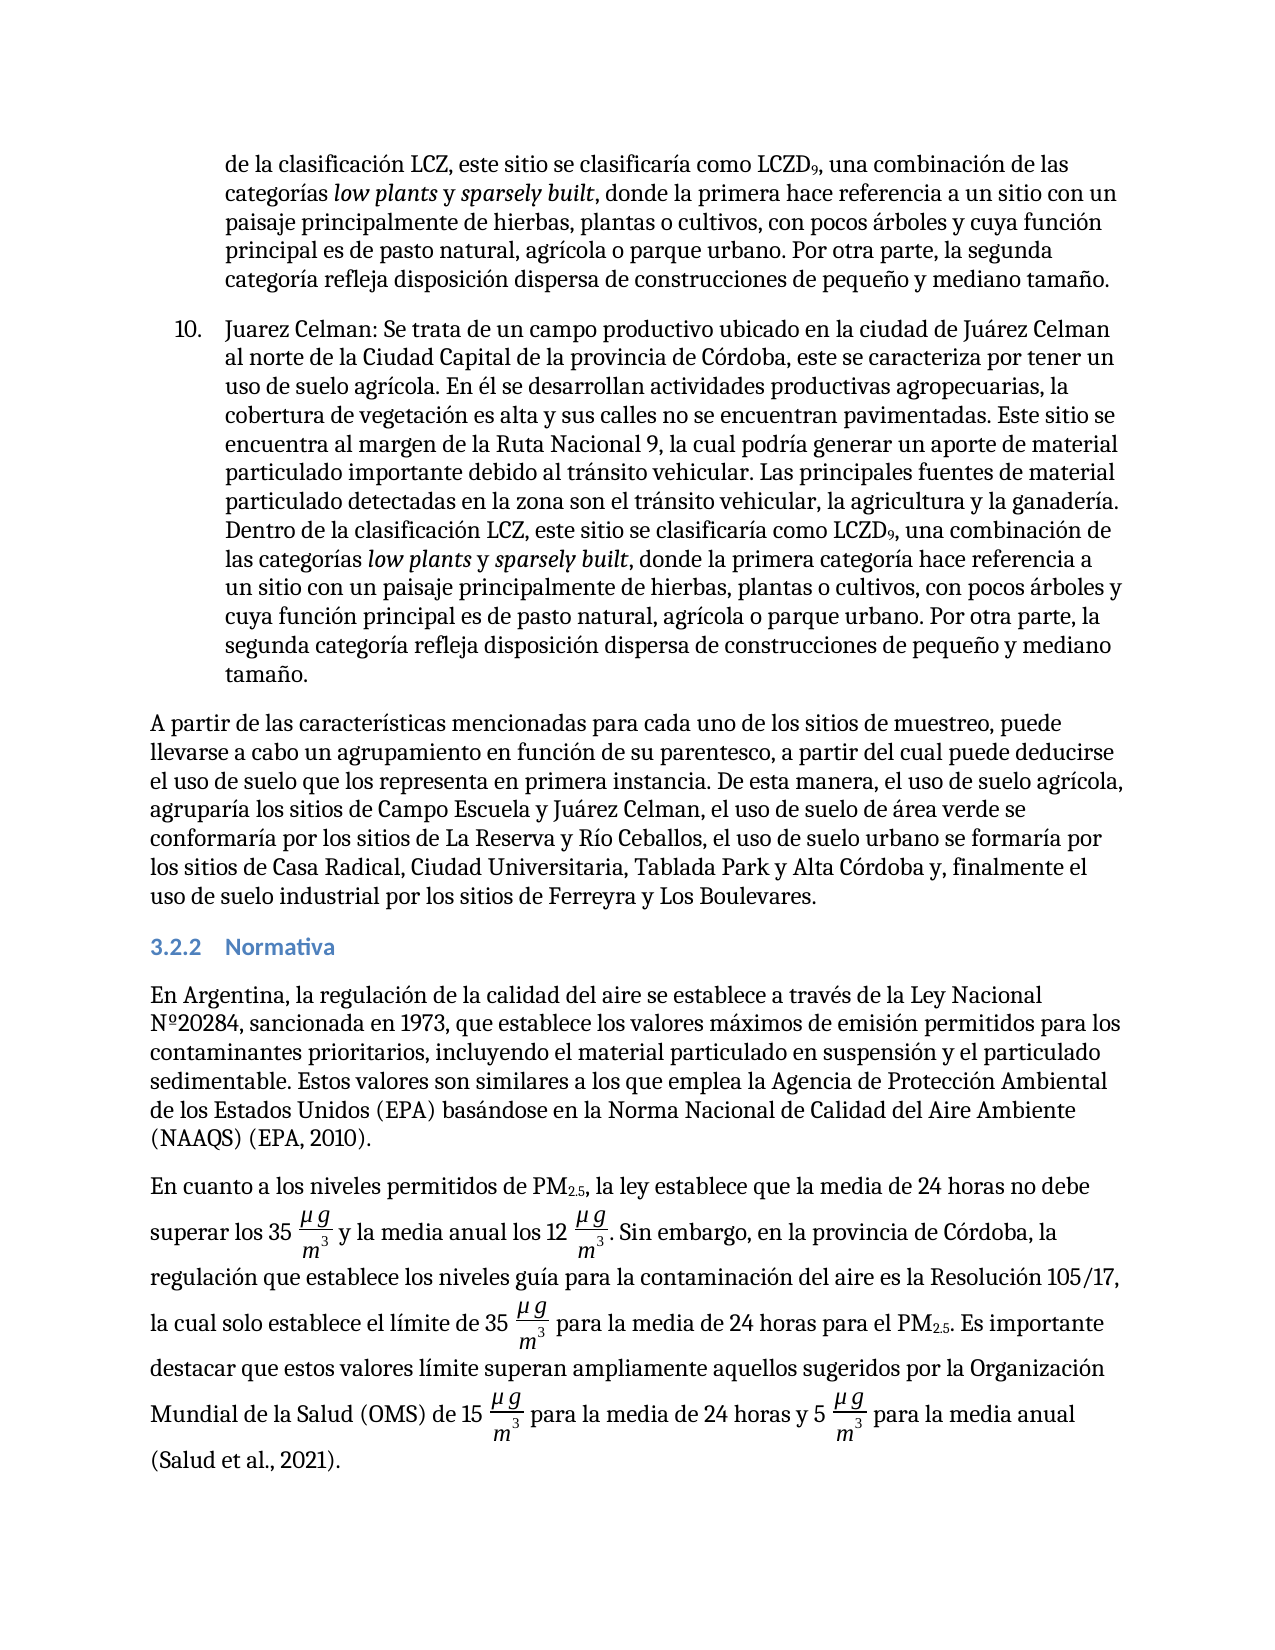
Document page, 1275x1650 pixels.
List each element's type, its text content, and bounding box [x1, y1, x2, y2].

text En cuanto a los niveles permitidos de PM2.5, la ley establece que la media de 24 horas no debe superar los 35 y la media anual los 12 . Sin embargo, en la provincia de Córdoba, la regulación que establece los niveles guía para la contaminación del aire es la Resolución 105/17, la cual solo establece el límite de 35 para la media de 24 horas para el PM2.5. Es importante destacar que estos valores límite superan ampliamente aquellos sugeridos por la Organización Mundial de la Salud (OMS) de 15 para la media de 24 horas y 5 para la media anual (Salud et al., 2021). [150, 1172, 1125, 1474]
subtitle 3.2.2 Normativa [150, 931, 1125, 962]
text En Argentina, la regulación de la calidad del aire se establece a través de la Ley Nacional Nº20284, sancionada en 1973, que establece los valores máximos de emisión permitidos para los contaminantes prioritarios, incluyendo el material particulado en suspensión y el particulado sedimentable. Estos valores son similares a los que emplea la Agencia de Protección Ambiental de los Estados Unidos (EPA) basándose en la Norma Nacional de Calidad del Aire Ambiente (NAAQS) (EPA, 2010). [150, 981, 1125, 1153]
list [175, 150, 1125, 294]
text A partir de las características mencionadas para cada uno de los sitios de muestreo, puede llevarse a cabo un agrupamiento en función de su parentesco, a partir del cual puede deducirse el uso de suelo que los representa en primera instancia. De esta manera, el uso de suelo agrícola, agruparía los sitios de Campo Escuela y Juárez Celman, el uso de suelo de área verde se conformaría por los sitios de La Reserva y Río Ceballos, el uso de suelo urbano se formaría por los sitios de Casa Radical, Ciudad Universitaria, Tablada Park y Alta Córdoba y, finalmente el uso de suelo industrial por los sitios de Ferreyra y Los Boulevares. [150, 709, 1125, 910]
list Juarez Celman: Se trata de un campo productivo ubicado en la ciudad de Juárez Celman al norte de la Ciudad Capital de la provincia de Córdoba, este se caracteriza por tener un uso de suelo agrícola. En él se desarrollan actividades productivas agropecuarias, la cobertura de vegetación es alta y sus calles no se encuentran pavimentadas. Este sitio se encuentra al margen de la Ruta Nacional 9, la cual podría generar un aporte de material particulado importante debido al tránsito vehicular. Las principales fuentes de material particulado detectadas en la zona son el tránsito vehicular, la agricultura y la ganadería. Dentro de la clasificación LCZ, este sitio se clasificaría como LCZD9, una combinación de las categorías low plants y sparsely built, donde la primera categoría hace referencia a un sitio con un paisaje principalmente de hierbas, plantas o cultivos, con pocos árboles y cuya función principal es de pasto natural, agrícola o parque urbano. Por otra parte, la segunda categoría refleja disposición dispersa de construcciones de pequeño y mediano tamaño. [175, 314, 1125, 688]
